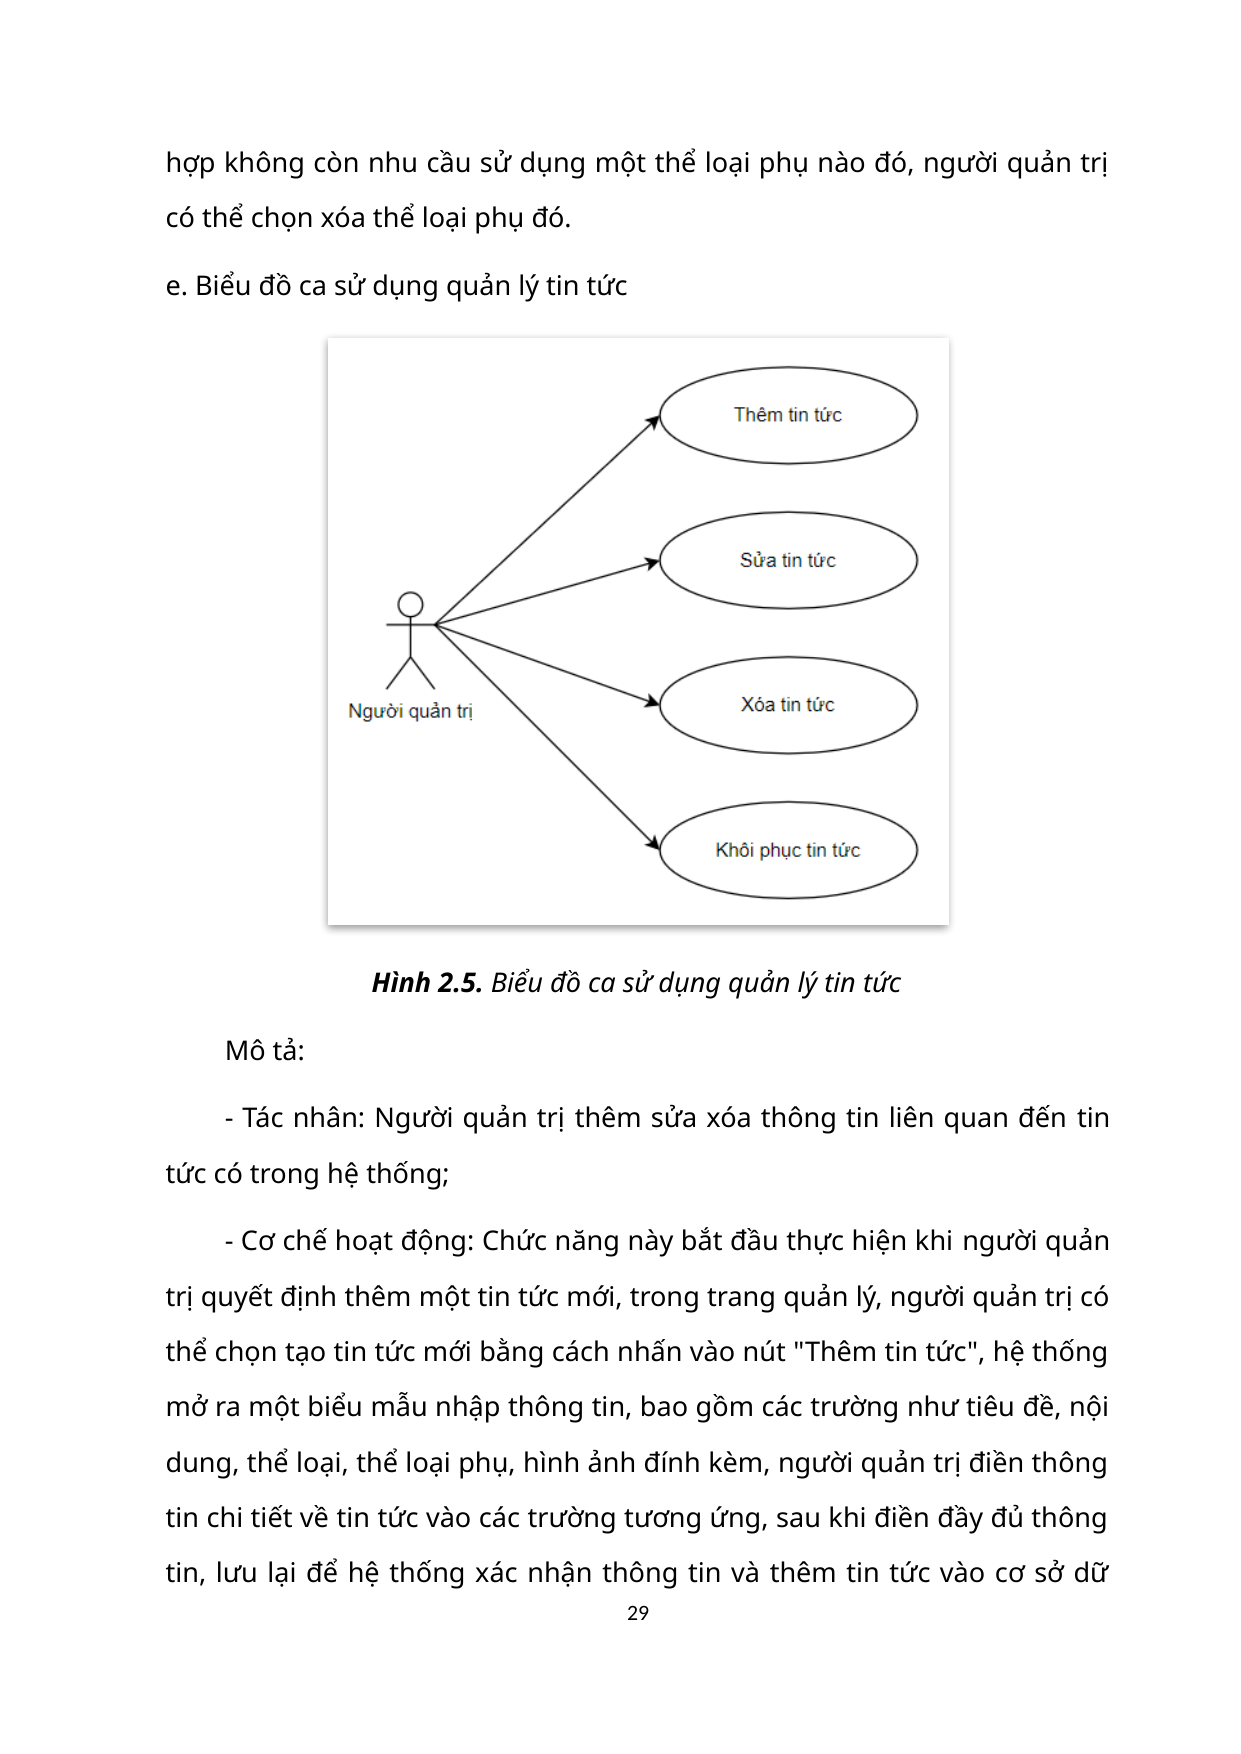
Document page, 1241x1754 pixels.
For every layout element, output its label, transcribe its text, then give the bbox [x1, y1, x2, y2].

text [165, 1222, 1110, 1591]
picture [343, 353, 934, 911]
text Mô tả: [165, 1031, 1110, 1068]
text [165, 143, 1110, 235]
text Hình 2.5. Biểu đồ ca sử dụng quản lý tin tức [165, 963, 1110, 1000]
text - Tác nhân: Người quản trị thêm sửa xóa thông tin liên quan đến tin tức có trong hệ thống; [165, 1099, 1110, 1191]
text e. Biểu đồ ca sử dụng quản lý tin tức [165, 266, 1110, 303]
